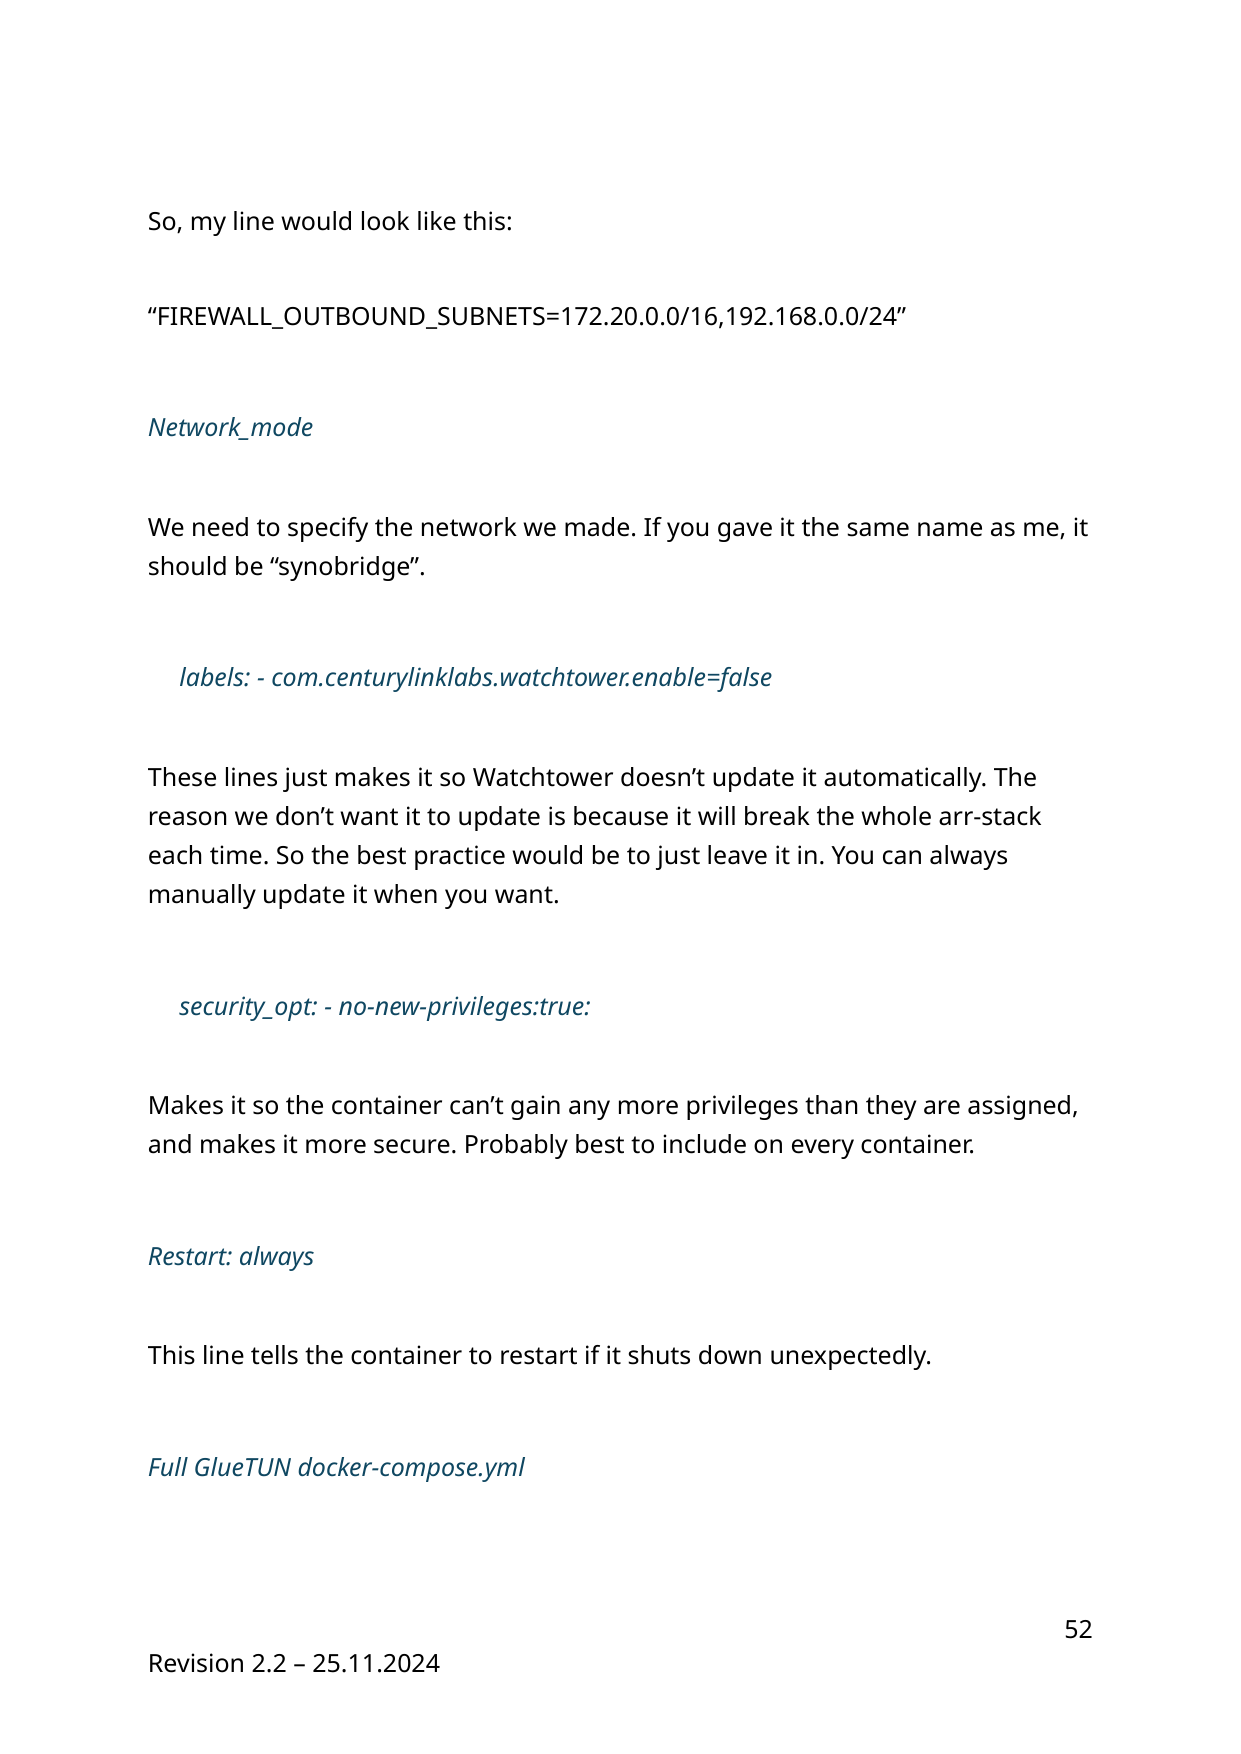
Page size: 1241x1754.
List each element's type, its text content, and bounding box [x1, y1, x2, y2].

subtitle Full GlueTUN docker-compose.yml [148, 1449, 1093, 1483]
subtitle Restart: always [148, 1238, 1093, 1272]
text This line tells the container to restart if it shuts down unexpectedly. [148, 1338, 1093, 1372]
text So, my line would look like this: [148, 203, 1093, 277]
text Makes it so the container can’t gain any more privileges than they are assigned, and makes it more secure. Probably best to include on every container. [148, 1088, 1093, 1161]
text We need to specify the network we made. If you gave it the same name as me, it should be “synobridge”. [148, 509, 1093, 582]
subtitle labels: - com.centurylinklabs.watchtower.enable=false [148, 660, 1093, 694]
text “FIREWALL_OUTBOUND_SUBNETS=172.20.0.0/16,192.168.0.0/24” [148, 298, 1093, 332]
subtitle security_opt: - no-new-privileges:true: [148, 988, 1093, 1022]
text These lines just makes it so Watchtower doesn’t update it automatically. The reason we don’t want it to update is because it will break the whole arr-stack each time. So the best practice would be to just leave it in. You can always manually update it when you want. [148, 759, 1093, 911]
subtitle Network_mode [148, 410, 1093, 444]
